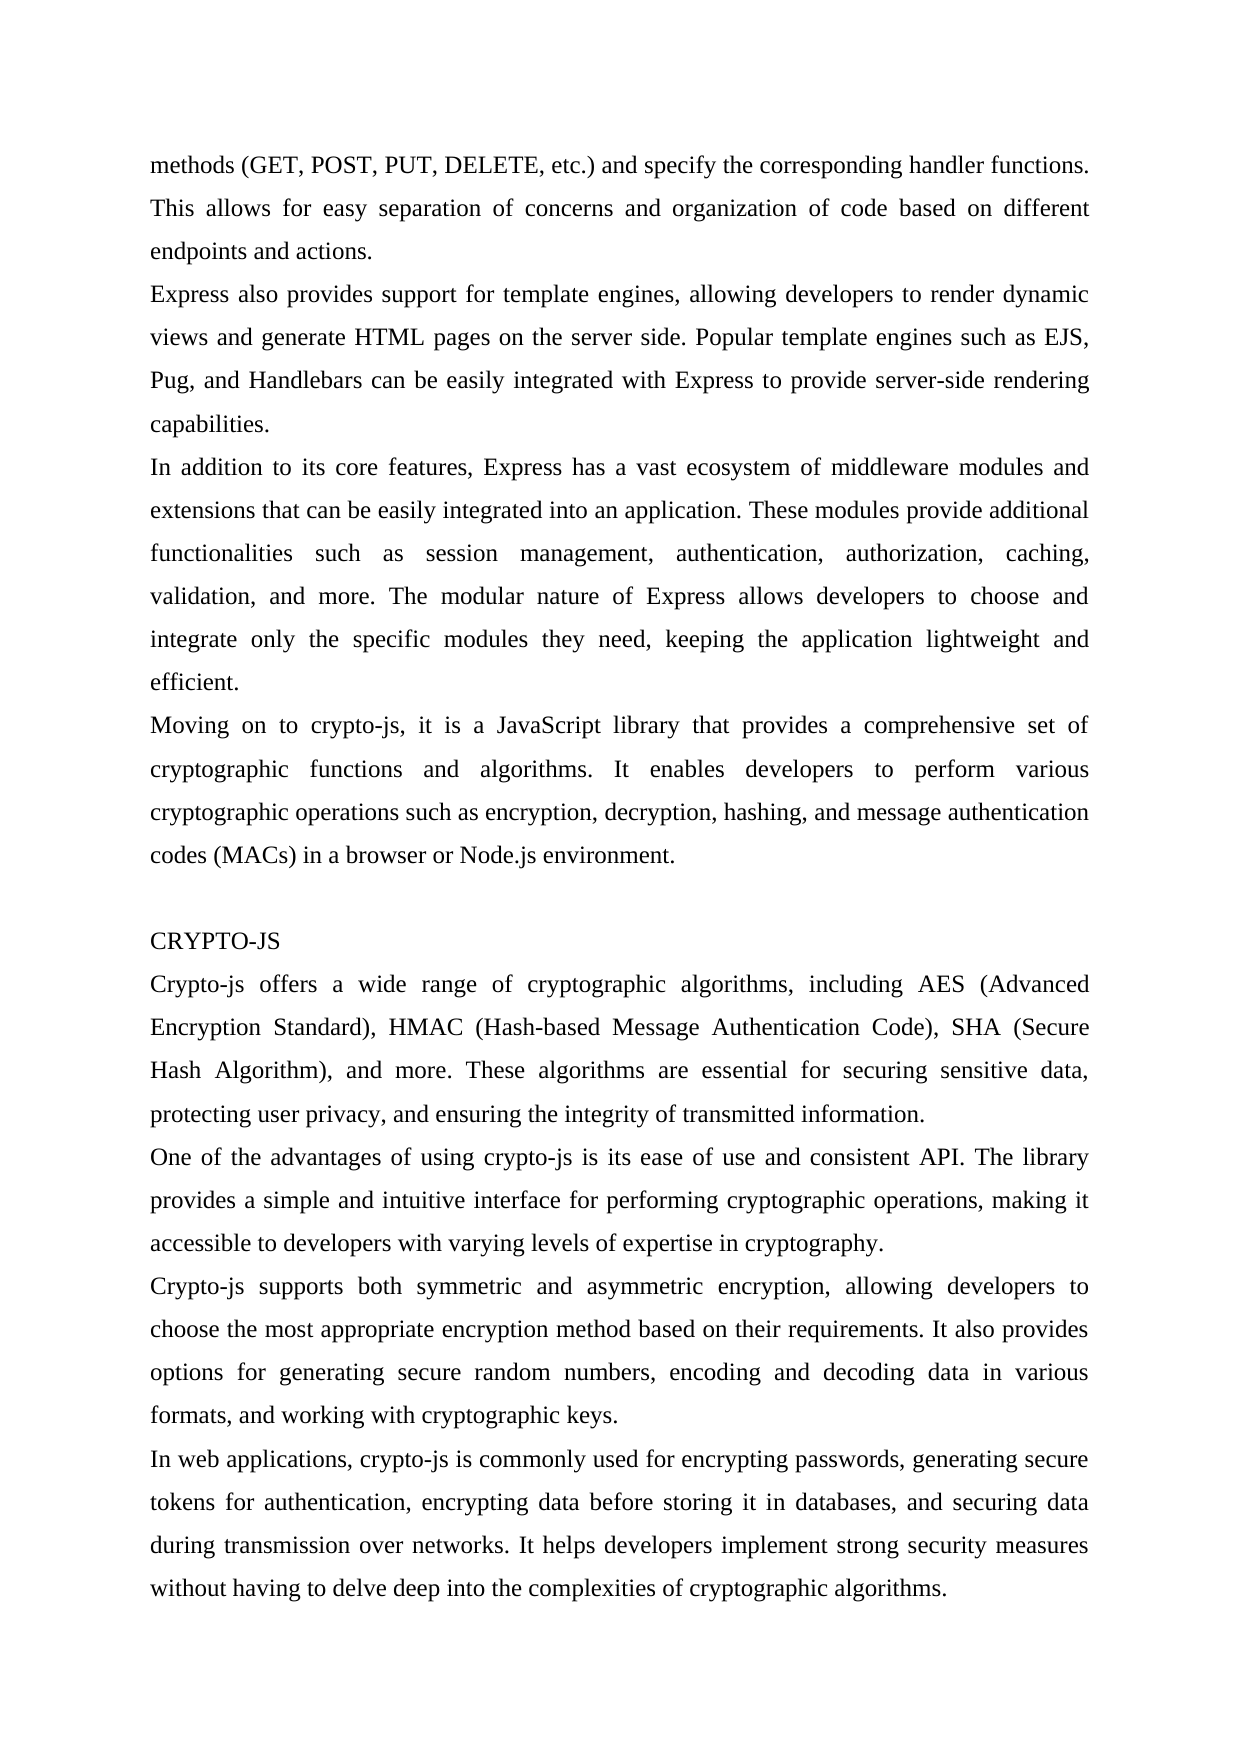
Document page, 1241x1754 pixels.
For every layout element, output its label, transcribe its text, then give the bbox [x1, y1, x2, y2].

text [150, 150, 1090, 265]
text In addition to its core features, Express has a vast ecosystem of middleware modules and extensions that can be easily integrated into an application. These modules provide additional functionalities such as session management, authentication, authorization, caching, validation, and more. The modular nature of Express allows developers to choose and integrate only the specific modules they need, keeping the application lightweight and efficient. [150, 452, 1090, 696]
text In web applications, crypto-js is commonly used for encrypting passwords, generating secure tokens for authentication, encrypting data before storing it in databases, and securing data during transmission over networks. It helps developers implement strong security measures without having to delve deep into the complexities of cryptographic algorithms. [150, 1444, 1090, 1602]
text Express also provides support for template engines, allowing developers to render dynamic views and generate HTML pages on the server side. Popular template engines such as EJS, Pug, and Handlebars can be easily integrated with Express to provide server-side rendering capabilities. [150, 279, 1090, 437]
text Moving on to crypto-js, it is a JavaScript library that provides a comprehensive set of cryptographic functions and algorithms. It enables developers to perform various cryptographic operations such as encryption, decryption, hashing, and message authentication codes (MACs) in a browser or Node.js environment. [150, 711, 1090, 869]
text One of the advantages of using crypto-js is its ease of use and consistent API. The library provides a simple and intuitive interface for performing cryptographic operations, making it accessible to developers with varying levels of expertise in cryptography. [150, 1142, 1090, 1257]
text CRYPTO-JS [150, 926, 1090, 955]
text Crypto-js offers a wide range of cryptographic algorithms, including AES (Advanced Encryption Standard), HMAC (Hash-based Message Authentication Code), SHA (Secure Hash Algorithm), and more. These algorithms are essential for securing sensitive data, protecting user privacy, and ensuring the integrity of transmitted information. [150, 969, 1090, 1127]
text Crypto-js supports both symmetric and asymmetric encryption, allowing developers to choose the most appropriate encryption method based on their requirements. It also provides options for generating secure random numbers, encoding and decoding data in various formats, and working with cryptographic keys. [150, 1271, 1090, 1429]
